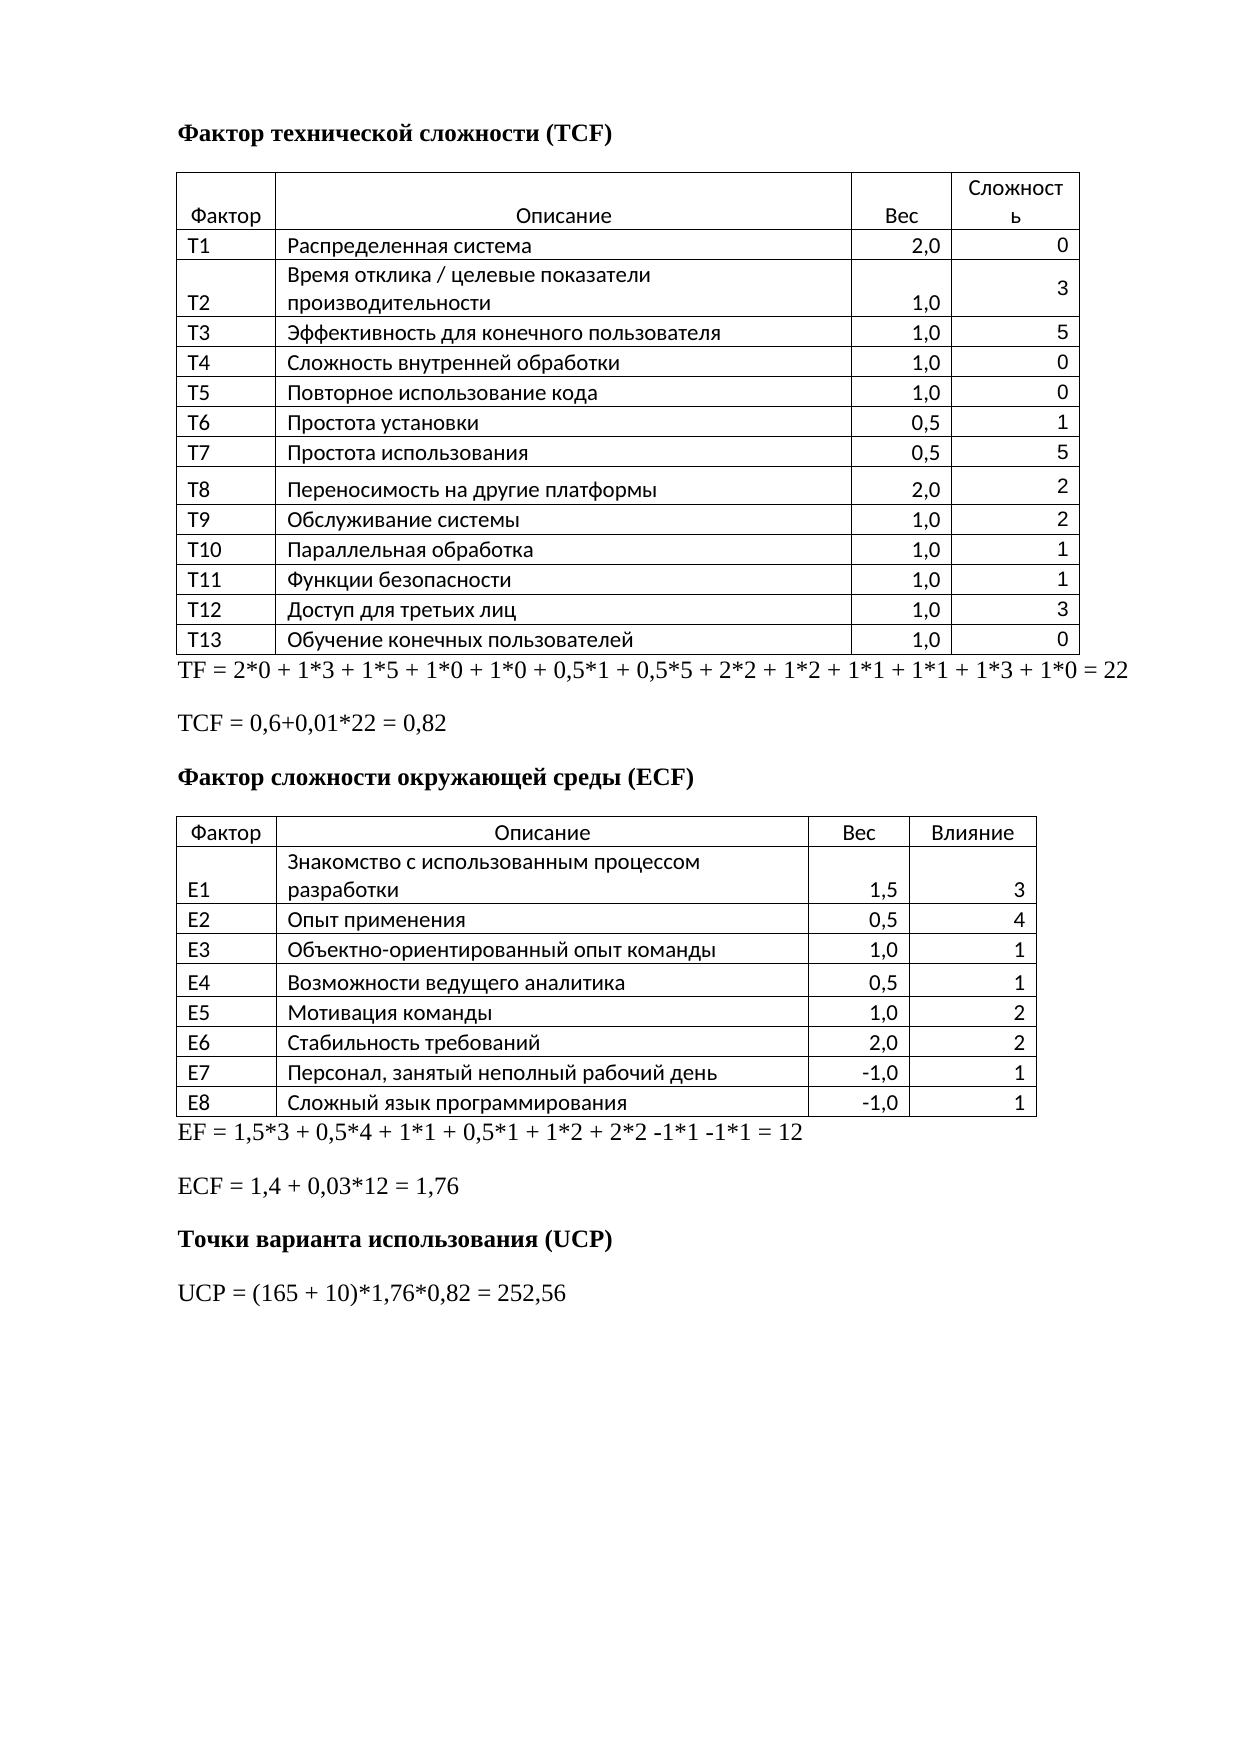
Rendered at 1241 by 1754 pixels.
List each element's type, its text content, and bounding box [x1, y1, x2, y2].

table_cell 1,5 [809, 847, 909, 903]
table_cell T9 [177, 505, 275, 534]
table_cell Повторное использование кода [276, 377, 851, 406]
table_cell Знакомство с использованным процессом разработки [277, 847, 808, 903]
table_cell 2 [952, 467, 1079, 504]
table_cell 3 [952, 260, 1079, 316]
table_cell Обслуживание системы [276, 505, 851, 534]
table_cell Эффективность для конечного пользователя [276, 317, 851, 346]
table_cell Простота установки [276, 407, 851, 436]
table_header Влияние [910, 817, 1036, 846]
table_cell T12 [177, 595, 275, 624]
table_cell 1,0 [852, 595, 951, 624]
table_cell E1 [177, 847, 276, 903]
table_cell -1,0 [809, 1057, 909, 1086]
table_cell 1,0 [852, 347, 951, 376]
table_cell Параллельная обработка [276, 535, 851, 564]
table_cell Обучение конечных пользователей [276, 625, 851, 654]
table_cell E7 [177, 1057, 276, 1086]
table_cell T1 [177, 230, 275, 259]
table_cell T4 [177, 347, 275, 376]
text TF = 2*0 + 1*3 + 1*5 + 1*0 + 1*0 + 0,5*1 + 0,5*5 + 2*2 + 1*2 + 1*1 + 1*1 + 1*3 + 1*0 = 22 [177, 655, 1152, 683]
table_header Описание [276, 173, 851, 229]
table_cell Переносимость на другие платформы [276, 467, 851, 504]
table_cell Стабильность требований [277, 1027, 808, 1056]
table_cell Доступ для третьих лиц [276, 595, 851, 624]
text UCP = (165 + 10)*1,76*0,82 = 252,56 [177, 1278, 1152, 1307]
table_cell 5 [952, 437, 1079, 466]
table_cell -1,0 [809, 1087, 909, 1116]
text Точки варианта использования (UCP) [177, 1224, 1152, 1253]
table_cell Простота использования [276, 437, 851, 466]
table_cell Время отклика / целевые показатели производительности [276, 260, 851, 316]
table_cell 0 [952, 230, 1079, 259]
table_cell T7 [177, 437, 275, 466]
table_cell T8 [177, 467, 275, 504]
table_cell Объектно-ориентированный опыт команды [277, 934, 808, 963]
table_cell 3 [952, 595, 1079, 624]
table_cell E3 [177, 934, 276, 963]
table_cell T2 [177, 260, 275, 316]
table_cell 0 [952, 377, 1079, 406]
table_cell Опыт применения [277, 904, 808, 933]
table_cell T13 [177, 625, 275, 654]
table_cell 2,0 [809, 1027, 909, 1056]
table_cell 2,0 [852, 230, 951, 259]
table_cell 1 [910, 1087, 1036, 1116]
table_cell 0,5 [809, 904, 909, 933]
table_cell 0 [952, 625, 1079, 654]
table_cell E8 [177, 1087, 276, 1116]
table_cell E4 [177, 964, 276, 996]
table_header Вес [809, 817, 909, 846]
table_cell 0,5 [852, 407, 951, 436]
table_cell 2 [910, 1027, 1036, 1056]
table_cell Сложность внутренней обработки [276, 347, 851, 376]
table_cell 0,5 [809, 964, 909, 996]
table_header Вес [852, 173, 951, 229]
table_cell Функции безопасности [276, 565, 851, 594]
text EF = 1,5*3 + 0,5*4 + 1*1 + 0,5*1 + 1*2 + 2*2 -1*1 -1*1 = 12 [177, 1117, 1152, 1146]
table_cell 1,0 [852, 317, 951, 346]
table_cell Распределенная система [276, 230, 851, 259]
table_cell 0,5 [852, 437, 951, 466]
table_cell 1,0 [852, 260, 951, 316]
table_cell 0 [952, 347, 1079, 376]
table_cell 2 [952, 505, 1079, 534]
table_header Описание [277, 817, 808, 846]
table_cell 4 [910, 904, 1036, 933]
text TCF = 0,6+0,01*22 = 0,82 [177, 708, 1152, 737]
table_cell 1 [910, 1057, 1036, 1086]
table_cell 3 [910, 847, 1036, 903]
table_cell E2 [177, 904, 276, 933]
table_cell T3 [177, 317, 275, 346]
text Фактор сложности окружающей среды (ECF) [177, 762, 1152, 791]
text ECF = 1,4 + 0,03*12 = 1,76 [177, 1171, 1152, 1199]
table_cell T5 [177, 377, 275, 406]
table_cell 1 [952, 535, 1079, 564]
table_cell Сложный язык программирования [277, 1087, 808, 1116]
table_header Фактор [177, 173, 275, 229]
table_cell 2,0 [852, 467, 951, 504]
table_cell 5 [952, 317, 1079, 346]
table_cell Возможности ведущего аналитика [277, 964, 808, 996]
table_cell Мотивация команды [277, 997, 808, 1026]
table_cell T6 [177, 407, 275, 436]
table_cell T10 [177, 535, 275, 564]
text Фактор технической сложности (TCF) [177, 118, 1152, 147]
table_header Фактор [177, 817, 276, 846]
table_header Сложность [952, 173, 1079, 229]
table_cell 1,0 [809, 934, 909, 963]
table_cell 1,0 [852, 625, 951, 654]
table_cell Персонал, занятый неполный рабочий день [277, 1057, 808, 1086]
table_cell 1 [952, 407, 1079, 436]
table_cell E6 [177, 1027, 276, 1056]
table_cell 1 [910, 934, 1036, 963]
table_cell 1 [952, 565, 1079, 594]
table_cell 1,0 [809, 997, 909, 1026]
table_cell 1,0 [852, 377, 951, 406]
table_cell 1,0 [852, 535, 951, 564]
table_cell 2 [910, 997, 1036, 1026]
table_cell T11 [177, 565, 275, 594]
table_cell E5 [177, 997, 276, 1026]
table_cell 1,0 [852, 565, 951, 594]
table_cell 1,0 [852, 505, 951, 534]
table_cell 1 [910, 964, 1036, 996]
